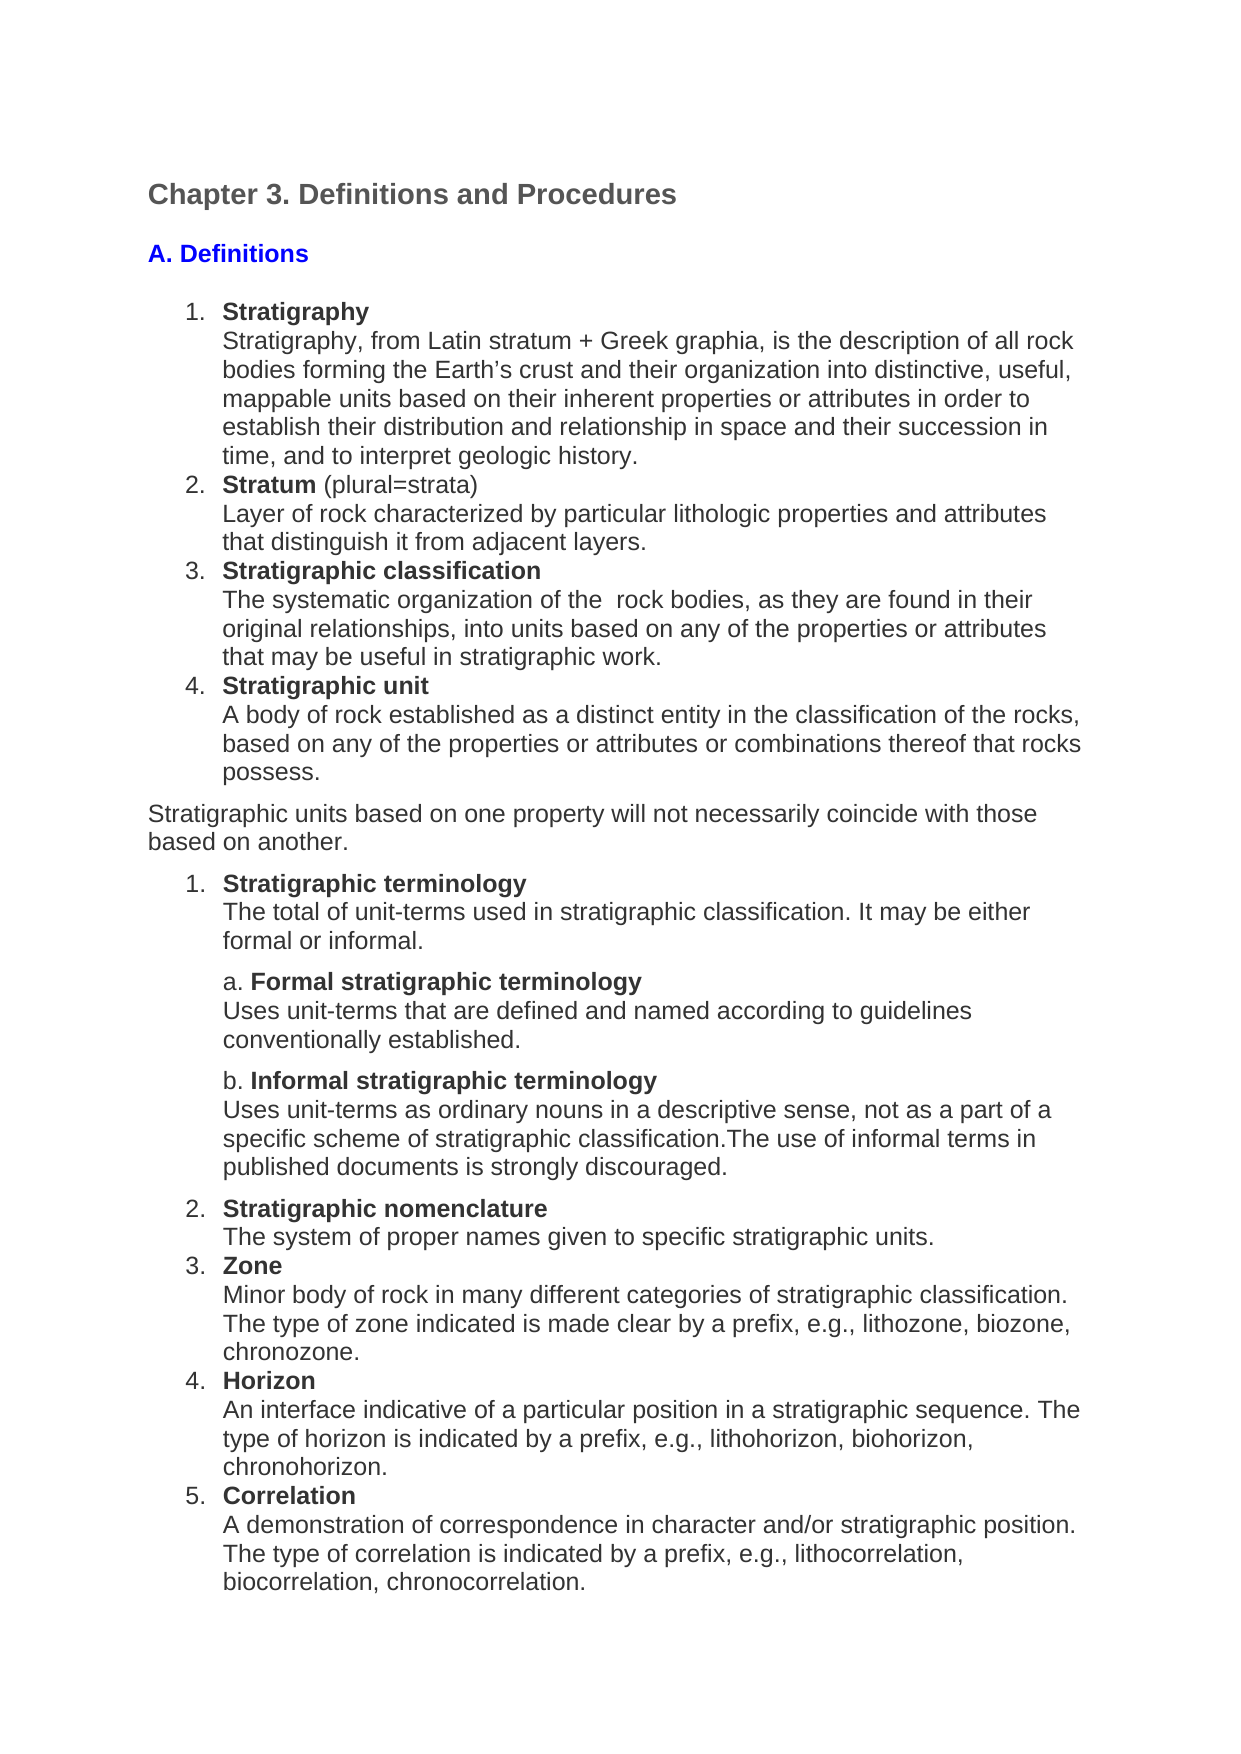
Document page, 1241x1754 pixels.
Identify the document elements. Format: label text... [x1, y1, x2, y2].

list Horizon An interface indicative of a particular position in a stratigraphic sequence. The type of horizon is indicated by a prefix, e.g., lithohorizon, biohorizon, chronohorizon. [185, 1366, 1093, 1481]
list Correlation A demonstration of correspondence in character and/or stratigraphic position. The type of correlation is indicated by a prefix, e.g., lithocorrelation, biocorrelation, chronocorrelation. [185, 1481, 1093, 1596]
list Stratigraphic classification The systematic organization of the rock bodies, as they are found in their original relationships, into units based on any of the properties or attributes that may be useful in stratigraphic work. [185, 556, 1093, 671]
list Stratigraphic nomenclature The system of proper names given to specific stratigraphic units. [185, 1194, 1093, 1251]
list Stratum (plural=strata) Layer of rock characterized by particular lithologic properties and attributes that distinguish it from adjacent layers. [185, 470, 1093, 556]
list Stratigraphy Stratigraphy, from Latin stratum + Greek graphia, is the description of all rock bodies forming the Earth’s crust and their organization into distinctive, useful, mappable units based on their inherent properties or attributes in order to establish their distribution and relationship in space and their succession in time, and to interpret geologic history. [185, 297, 1093, 470]
subtitle A. Definitions [148, 239, 1093, 268]
text Stratigraphic units based on one property will not necessarily coincide with those based on another. [148, 799, 1093, 856]
list Zone Minor body of rock in many different categories of stratigraphic classification. The type of zone indicated is made clear by a prefix, e.g., lithozone, biozone, chronozone. [185, 1251, 1093, 1366]
text a. Formal stratigraphic terminology Uses unit-terms that are defined and named according to guidelines conventionally established. [223, 967, 1093, 1054]
text b. Informal stratigraphic terminology Uses unit-terms as ordinary nouns in a descriptive sense, not as a part of a specific scheme of stratigraphic classification.The use of informal terms in published documents is strongly discouraged. [223, 1066, 1093, 1181]
list Stratigraphic terminology The total of unit-terms used in stratigraphic classification. It may be either formal or informal. [185, 869, 1093, 955]
list Stratigraphic unit A body of rock established as a distinct entity in the classification of the rocks, based on any of the properties or attributes or combinations thereof that rocks possess. [185, 671, 1093, 786]
subtitle Chapter 3. Definitions and Procedures [148, 177, 1093, 210]
